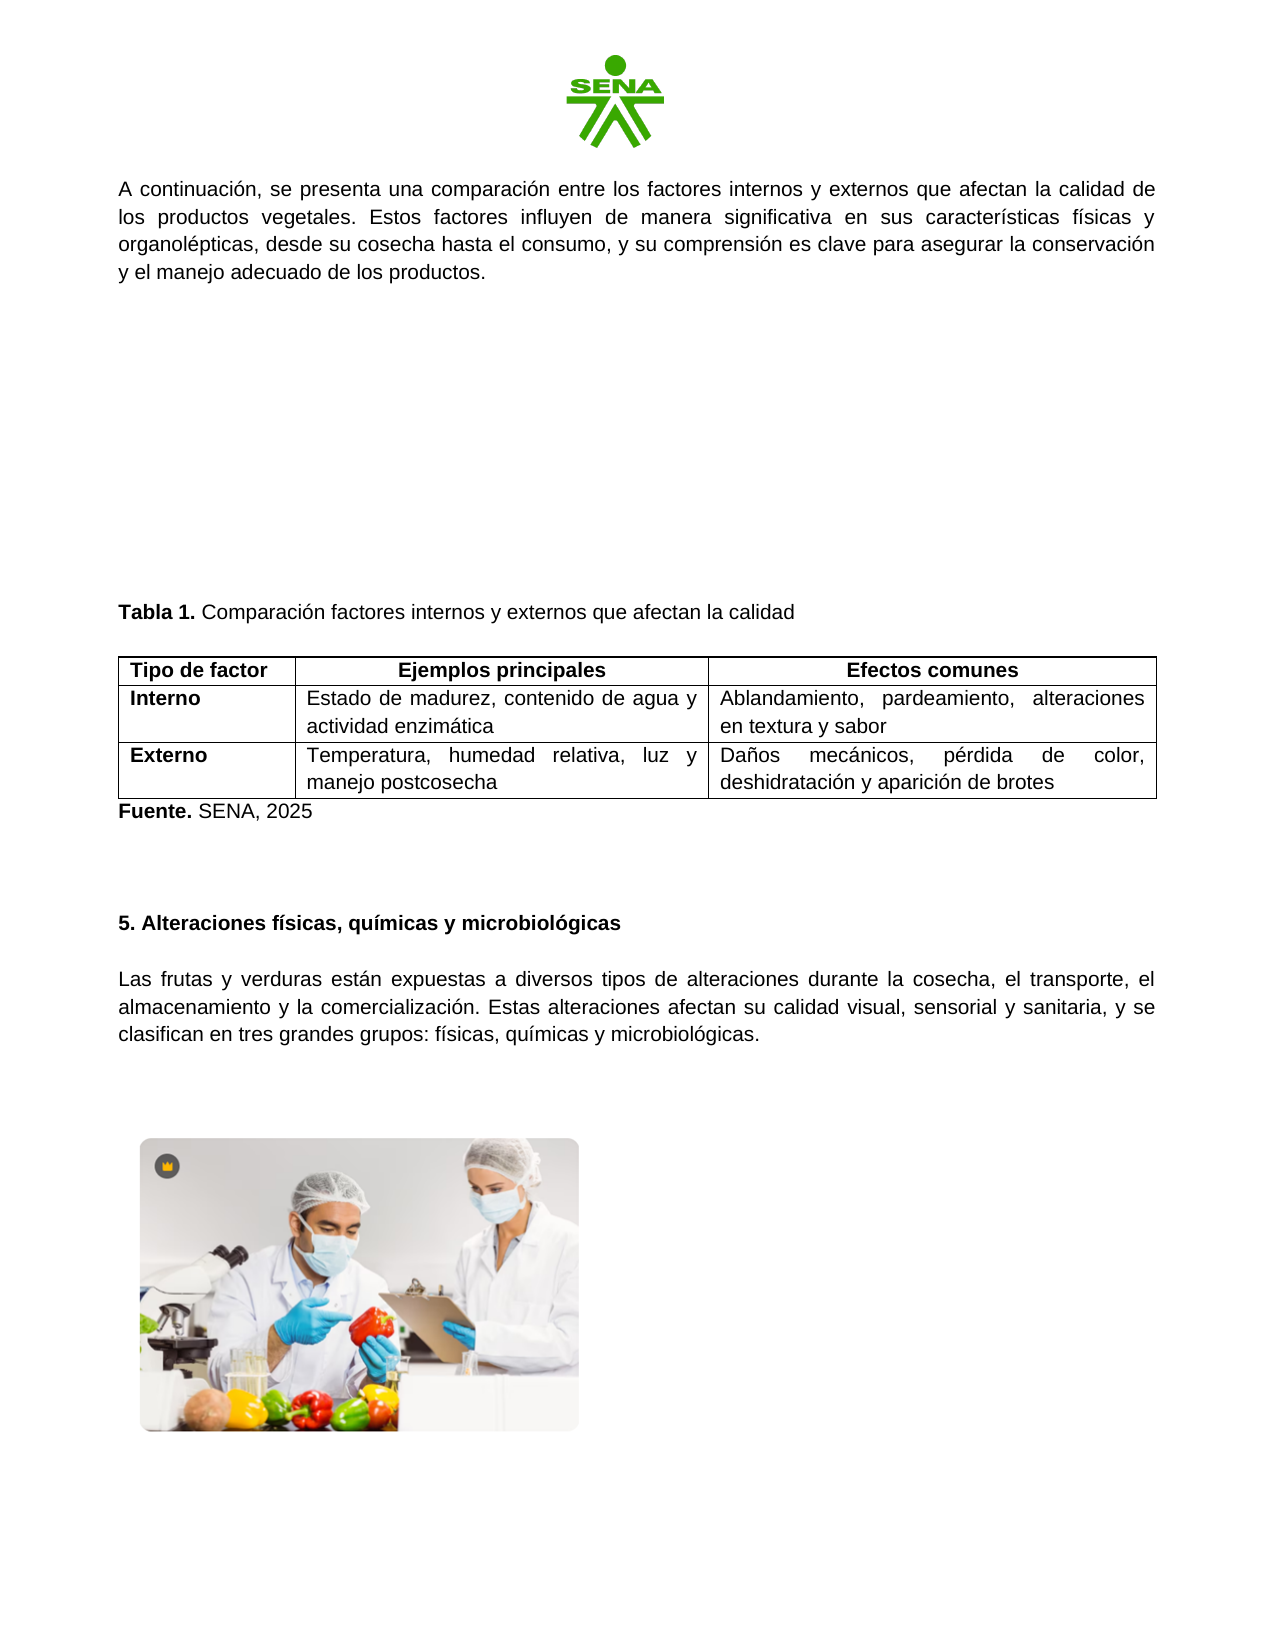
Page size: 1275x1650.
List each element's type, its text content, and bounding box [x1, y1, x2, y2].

table_header Efectos comunes [709, 658, 1156, 685]
text Tabla 1. Comparación factores internos y externos que afectan la calidad [118, 600, 1157, 624]
table_cell Interno [119, 686, 295, 742]
table_header Tipo de factor [119, 658, 295, 685]
table_header Ejemplos principales [296, 658, 708, 685]
text Las frutas y verduras están expuestas a diversos tipos de alteraciones durante la cosecha, el transporte, el almacenamiento y la comercialización. Estas alteraciones afectan su calidad visual, sensorial y sanitaria, y se clasifican en tres grandes grupos: físicas, químicas y microbiológicas. [118, 967, 1157, 1046]
text Fuente. SENA, 2025 [118, 799, 1157, 823]
text A continuación, se presenta una comparación entre los factores internos y externos que afectan la calidad de los productos vegetales. Estos factores influyen de manera significativa en sus características físicas y organolépticas, desde su cosecha hasta el consumo, y su comprensión es clave para asegurar la conservación y el manejo adecuado de los productos. [118, 177, 1157, 284]
table_cell Daños mecánicos, pérdida de color, deshidratación y aparición de brotes [709, 743, 1156, 798]
text 5. Alteraciones físicas, químicas y microbiológicas [118, 911, 1157, 934]
picture [566, 55, 664, 148]
table_cell Externo [119, 743, 295, 798]
table_cell Temperatura, humedad relativa, luz y manejo postcosecha [296, 743, 708, 798]
table_cell Ablandamiento, pardeamiento, alteraciones en textura y sabor [709, 686, 1156, 742]
table_cell Estado de madurez, contenido de agua y actividad enzimática [296, 686, 708, 742]
